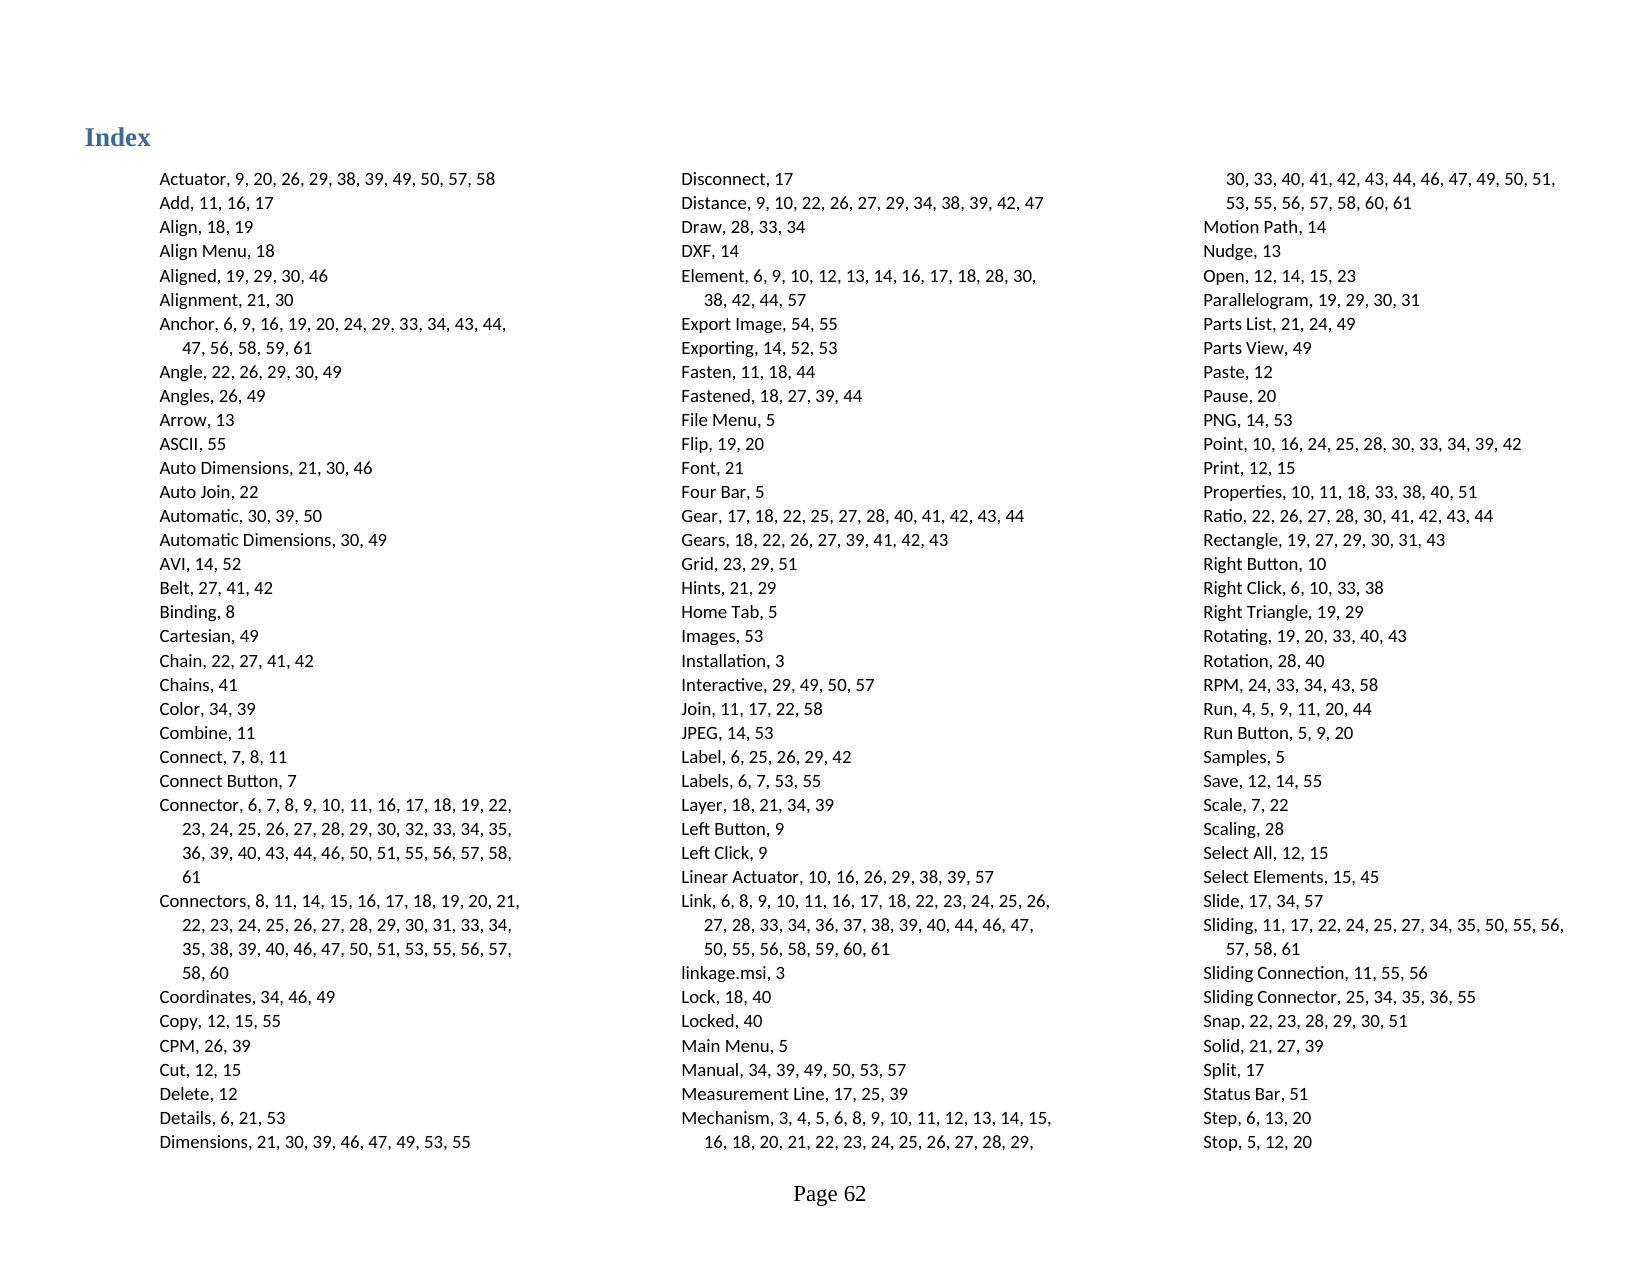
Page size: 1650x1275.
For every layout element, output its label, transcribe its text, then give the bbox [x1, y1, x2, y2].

text Coordinates, 34, 46, 49 [159, 986, 531, 1008]
text Select All, 12, 15 [1203, 841, 1575, 864]
text Anchor, 6, 9, 16, 19, 20, 24, 29, 33, 34, 43, 44, 47, 56, 58, 59, 61 [159, 312, 531, 359]
text Rotating, 19, 20, 33, 40, 43 [1203, 625, 1575, 648]
text Open, 12, 14, 15, 23 [1203, 264, 1575, 287]
text AVI, 14, 52 [159, 552, 531, 575]
text Motion Path, 14 [1203, 216, 1575, 238]
text Cartesian, 49 [159, 625, 531, 648]
text Export Image, 54, 55 [681, 312, 1053, 335]
text Slide, 17, 34, 57 [1203, 889, 1575, 912]
text Hints, 21, 29 [681, 577, 1053, 599]
text Exporting, 14, 52, 53 [681, 336, 1053, 359]
text Left Click, 9 [681, 841, 1053, 864]
text Solid, 21, 27, 39 [1203, 1034, 1575, 1057]
subtitle Index [84, 121, 1575, 152]
text Run Button, 5, 9, 20 [1203, 721, 1575, 744]
text Linear Actuator, 10, 16, 26, 29, 38, 39, 57 [681, 865, 1053, 888]
text Properties, 10, 11, 18, 33, 38, 40, 51 [1203, 480, 1575, 503]
text PNG, 14, 53 [1203, 408, 1575, 431]
text Labels, 6, 7, 53, 55 [681, 769, 1053, 792]
text Chains, 41 [159, 673, 531, 696]
text Sliding Connection, 11, 55, 56 [1203, 962, 1575, 984]
text Parallelogram, 19, 29, 30, 31 [1203, 288, 1575, 311]
text Right Button, 10 [1203, 552, 1575, 575]
text Angle, 22, 26, 29, 30, 49 [159, 360, 531, 383]
text Installation, 3 [681, 649, 1053, 672]
text Layer, 18, 21, 34, 39 [681, 793, 1053, 816]
text Align, 18, 19 [159, 216, 531, 238]
text JPEG, 14, 53 [681, 721, 1053, 744]
text Fasten, 11, 18, 44 [681, 360, 1053, 383]
text Parts View, 49 [1203, 336, 1575, 359]
text Stop, 5, 12, 20 [1203, 1130, 1575, 1153]
text Dimensions, 21, 30, 39, 46, 47, 49, 53, 55 [159, 1130, 531, 1153]
text Locked, 40 [681, 1010, 1053, 1033]
text Distance, 9, 10, 22, 26, 27, 29, 34, 38, 39, 42, 47 [681, 192, 1053, 214]
text Right Click, 6, 10, 33, 38 [1203, 577, 1575, 599]
text Disconnect, 17 [681, 167, 1053, 190]
text Join, 11, 17, 22, 58 [681, 697, 1053, 720]
text Snap, 22, 23, 28, 29, 30, 51 [1203, 1010, 1575, 1033]
text Paste, 12 [1203, 360, 1575, 383]
text Auto Join, 22 [159, 480, 531, 503]
text Draw, 28, 33, 34 [681, 216, 1053, 238]
text Home Tab, 5 [681, 601, 1053, 623]
text Cut, 12, 15 [159, 1058, 531, 1081]
text Point, 10, 16, 24, 25, 28, 30, 33, 34, 39, 42 [1203, 432, 1575, 455]
text Manual, 34, 39, 49, 50, 53, 57 [681, 1058, 1053, 1081]
text Connector, 6, 7, 8, 9, 10, 11, 16, 17, 18, 19, 22, 23, 24, 25, 26, 27, 28, 29, 30, 32, 33, 34, 35, 36, 39, 40, 43, 44, 46, 50, 51, 55, 56, 57, 58, 61 [159, 793, 531, 888]
text File Menu, 5 [681, 408, 1053, 431]
text Interactive, 29, 49, 50, 57 [681, 673, 1053, 696]
text Four Bar, 5 [681, 480, 1053, 503]
text Sliding, 11, 17, 22, 24, 25, 27, 34, 35, 50, 55, 56, 57, 58, 61 [1203, 913, 1575, 960]
text Font, 21 [681, 456, 1053, 479]
text Details, 6, 21, 53 [159, 1106, 531, 1129]
text Grid, 23, 29, 51 [681, 552, 1053, 575]
text Save, 12, 14, 55 [1203, 769, 1575, 792]
text Right Triangle, 19, 29 [1203, 601, 1575, 623]
text Samples, 5 [1203, 745, 1575, 768]
text Connect, 7, 8, 11 [159, 745, 531, 768]
text Sliding Connector, 25, 34, 35, 36, 55 [1203, 986, 1575, 1008]
text Rectangle, 19, 27, 29, 30, 31, 43 [1203, 528, 1575, 551]
text Chain, 22, 27, 41, 42 [159, 649, 531, 672]
text Binding, 8 [159, 601, 531, 623]
text Split, 17 [1203, 1058, 1575, 1081]
text Alignment, 21, 30 [159, 288, 531, 311]
text Fastened, 18, 27, 39, 44 [681, 384, 1053, 407]
text Combine, 11 [159, 721, 531, 744]
text Scale, 7, 22 [1203, 793, 1575, 816]
text Link, 6, 8, 9, 10, 11, 16, 17, 18, 22, 23, 24, 25, 26, 27, 28, 33, 34, 36, 37, 38, 39, 40, 44, 46, 47, 50, 55, 56, 58, 59, 60, 61 [681, 889, 1053, 960]
text Copy, 12, 15, 55 [159, 1010, 531, 1033]
text Mechanism, 3, 4, 5, 6, 8, 9, 10, 11, 12, 13, 14, 15, 16, 18, 20, 21, 22, 23, 24, 25, 26, 27, 28, 29, 30, 33, 40, 41, 42, 43, 44, 46, 47, 49, 50, 51, 53, 55, 56, 57, 58, 60, 61 [1203, 167, 1575, 214]
text Auto Dimensions, 21, 30, 46 [159, 456, 531, 479]
text RPM, 24, 33, 34, 43, 58 [1203, 673, 1575, 696]
text Arrow, 13 [159, 408, 531, 431]
text Flip, 19, 20 [681, 432, 1053, 455]
text Mechanism, 3, 4, 5, 6, 8, 9, 10, 11, 12, 13, 14, 15, 16, 18, 20, 21, 22, 23, 24, 25, 26, 27, 28, 29, 30, 33, 40, 41, 42, 43, 44, 46, 47, 49, 50, 51, 53, 55, 56, 57, 58, 60, 61 [681, 1106, 1053, 1153]
text Print, 12, 15 [1203, 456, 1575, 479]
text Gears, 18, 22, 26, 27, 39, 41, 42, 43 [681, 528, 1053, 551]
text Add, 11, 16, 17 [159, 192, 531, 214]
text Automatic Dimensions, 30, 49 [159, 528, 531, 551]
text Status Bar, 51 [1203, 1082, 1575, 1105]
text Lock, 18, 40 [681, 986, 1053, 1008]
text linkage.msi, 3 [681, 962, 1053, 984]
text CPM, 26, 39 [159, 1034, 531, 1057]
text Scaling, 28 [1203, 817, 1575, 840]
text Run, 4, 5, 9, 11, 20, 44 [1203, 697, 1575, 720]
text Left Button, 9 [681, 817, 1053, 840]
text Label, 6, 25, 26, 29, 42 [681, 745, 1053, 768]
text Actuator, 9, 20, 26, 29, 38, 39, 49, 50, 57, 58 [159, 167, 531, 190]
text Images, 53 [681, 625, 1053, 648]
text Element, 6, 9, 10, 12, 13, 14, 16, 17, 18, 28, 30, 38, 42, 44, 57 [681, 264, 1053, 311]
text Align Menu, 18 [159, 240, 531, 263]
text Connectors, 8, 11, 14, 15, 16, 17, 18, 19, 20, 21, 22, 23, 24, 25, 26, 27, 28, 29, 30, 31, 33, 34, 35, 38, 39, 40, 46, 47, 50, 51, 53, 55, 56, 57, 58, 60 [159, 889, 531, 984]
text Rotation, 28, 40 [1203, 649, 1575, 672]
text Pause, 20 [1203, 384, 1575, 407]
text Step, 6, 13, 20 [1203, 1106, 1575, 1129]
text Aligned, 19, 29, 30, 46 [159, 264, 531, 287]
text Automatic, 30, 39, 50 [159, 504, 531, 527]
text Main Menu, 5 [681, 1034, 1053, 1057]
text ASCII, 55 [159, 432, 531, 455]
text DXF, 14 [681, 240, 1053, 263]
text Delete, 12 [159, 1082, 531, 1105]
text Gear, 17, 18, 22, 25, 27, 28, 40, 41, 42, 43, 44 [681, 504, 1053, 527]
text Measurement Line, 17, 25, 39 [681, 1082, 1053, 1105]
text Belt, 27, 41, 42 [159, 577, 531, 599]
text Angles, 26, 49 [159, 384, 531, 407]
text Select Elements, 15, 45 [1203, 865, 1575, 888]
text Ratio, 22, 26, 27, 28, 30, 41, 42, 43, 44 [1203, 504, 1575, 527]
text Parts List, 21, 24, 49 [1203, 312, 1575, 335]
text Nudge, 13 [1203, 240, 1575, 263]
text Connect Button, 7 [159, 769, 531, 792]
text Color, 34, 39 [159, 697, 531, 720]
